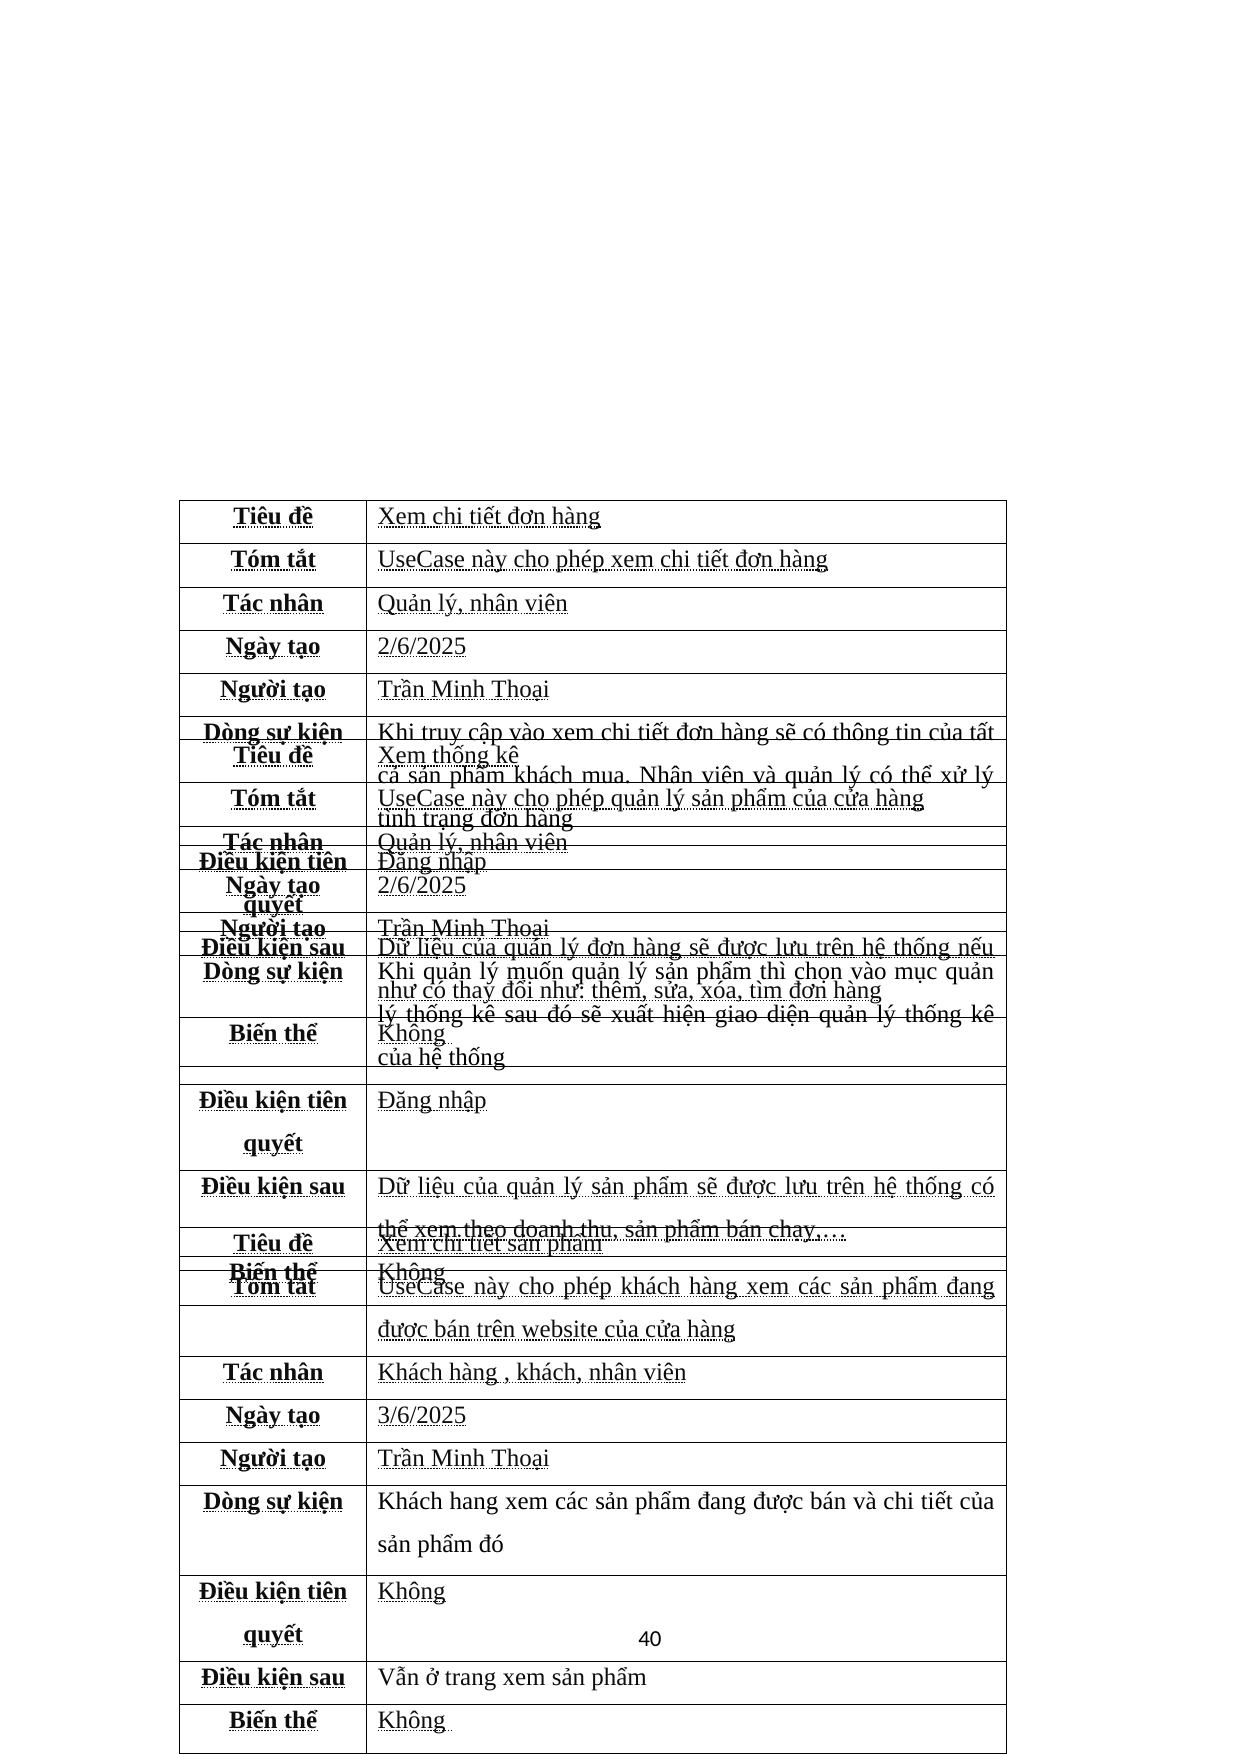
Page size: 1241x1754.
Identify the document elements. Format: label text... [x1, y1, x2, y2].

table_cell Trần Minh Thoại [367, 674, 1006, 716]
table_cell Ngày tạo [180, 1400, 366, 1442]
table_cell Tóm tắt [180, 1271, 366, 1356]
table_cell Không [367, 1576, 1006, 1661]
table_cell Tóm tắt [180, 544, 366, 587]
table_header Xem chi tiết đơn hàng [367, 501, 1006, 543]
table_cell UseCase này cho phép quản lý sản phẩm của cửa hàng [367, 783, 1006, 826]
table_header Xem thống kê [367, 740, 1006, 782]
table_cell Dữ liệu của quản lý sản phẩm sẽ được lưu trên hệ thống có thể xem theo doanh thu, sản phẩm bán chạy,… [367, 1171, 1006, 1227]
table_cell Điều kiện sau [180, 1662, 366, 1704]
table_cell 2/6/2025 [367, 631, 1006, 673]
table_cell Dòng sự kiện [180, 717, 366, 739]
table_cell Dòng sự kiện [180, 1486, 366, 1575]
table_cell Khi quản lý muốn quản lý sản phẩm thì chọn vào mục quản lý thống kê sau đó sẽ xuất hiện giao diện quản lý thống kê của hệ thống [367, 956, 1006, 1084]
table_cell Tác nhân [180, 1357, 366, 1399]
table_cell Đăng nhập [367, 1085, 1006, 1170]
table_cell 2/6/2025 [367, 870, 1006, 912]
table_cell Điều kiện tiên quyết [180, 1085, 366, 1170]
table_cell Biến thể [180, 1705, 366, 1753]
table_cell UseCase này cho phép xem chi tiết đơn hàng [367, 544, 1006, 587]
table_cell Người tạo [180, 1443, 366, 1485]
table_cell Người tạo [180, 674, 366, 716]
table_cell Khách hang xem các sản phẩm đang được bán và chi tiết của sản phẩm đó [367, 1486, 1006, 1575]
table_cell Vẫn ở trang xem sản phẩm [367, 1662, 1006, 1704]
table_cell Tóm tắt [180, 783, 366, 826]
table_header Xem chi tiết sản phẩm [367, 1228, 1006, 1270]
table_cell Quản lý, nhân viên [367, 588, 1006, 630]
table_cell Tác nhân [180, 827, 366, 869]
table_header Tiêu đề [180, 740, 366, 782]
table_cell Trần Minh Thoại [367, 1443, 1006, 1485]
table_cell Ngày tạo [180, 870, 366, 912]
table_header Tiêu đề [180, 501, 366, 543]
table_cell UseCase này cho phép khách hàng xem các sản phẩm đang được bán trên website của cửa hàng [367, 1271, 1006, 1356]
table_cell Điều kiện sau [180, 1171, 366, 1227]
table_cell 3/6/2025 [367, 1400, 1006, 1442]
table_cell Trần Minh Thoại [367, 913, 1006, 955]
table_cell Khi truy cập vào xem chi tiết đơn hàng sẽ có thông tin của tất cả sản phẩm khách mua. Nhân viên và quản lý có thể xử lý tình trạng đơn hàng [367, 717, 1006, 739]
table_cell Khách hàng , khách, nhân viên [367, 1357, 1006, 1399]
table_cell Quản lý, nhân viên [367, 827, 1006, 869]
table_cell Người tạo [180, 913, 366, 955]
table_cell Tác nhân [180, 588, 366, 630]
table_cell Không [367, 1705, 1006, 1753]
table_cell Ngày tạo [180, 631, 366, 673]
table_header Tiêu đề [180, 1228, 366, 1270]
table_cell Dòng sự kiện [180, 956, 366, 1084]
table_cell Điều kiện tiên quyết [180, 1576, 366, 1661]
